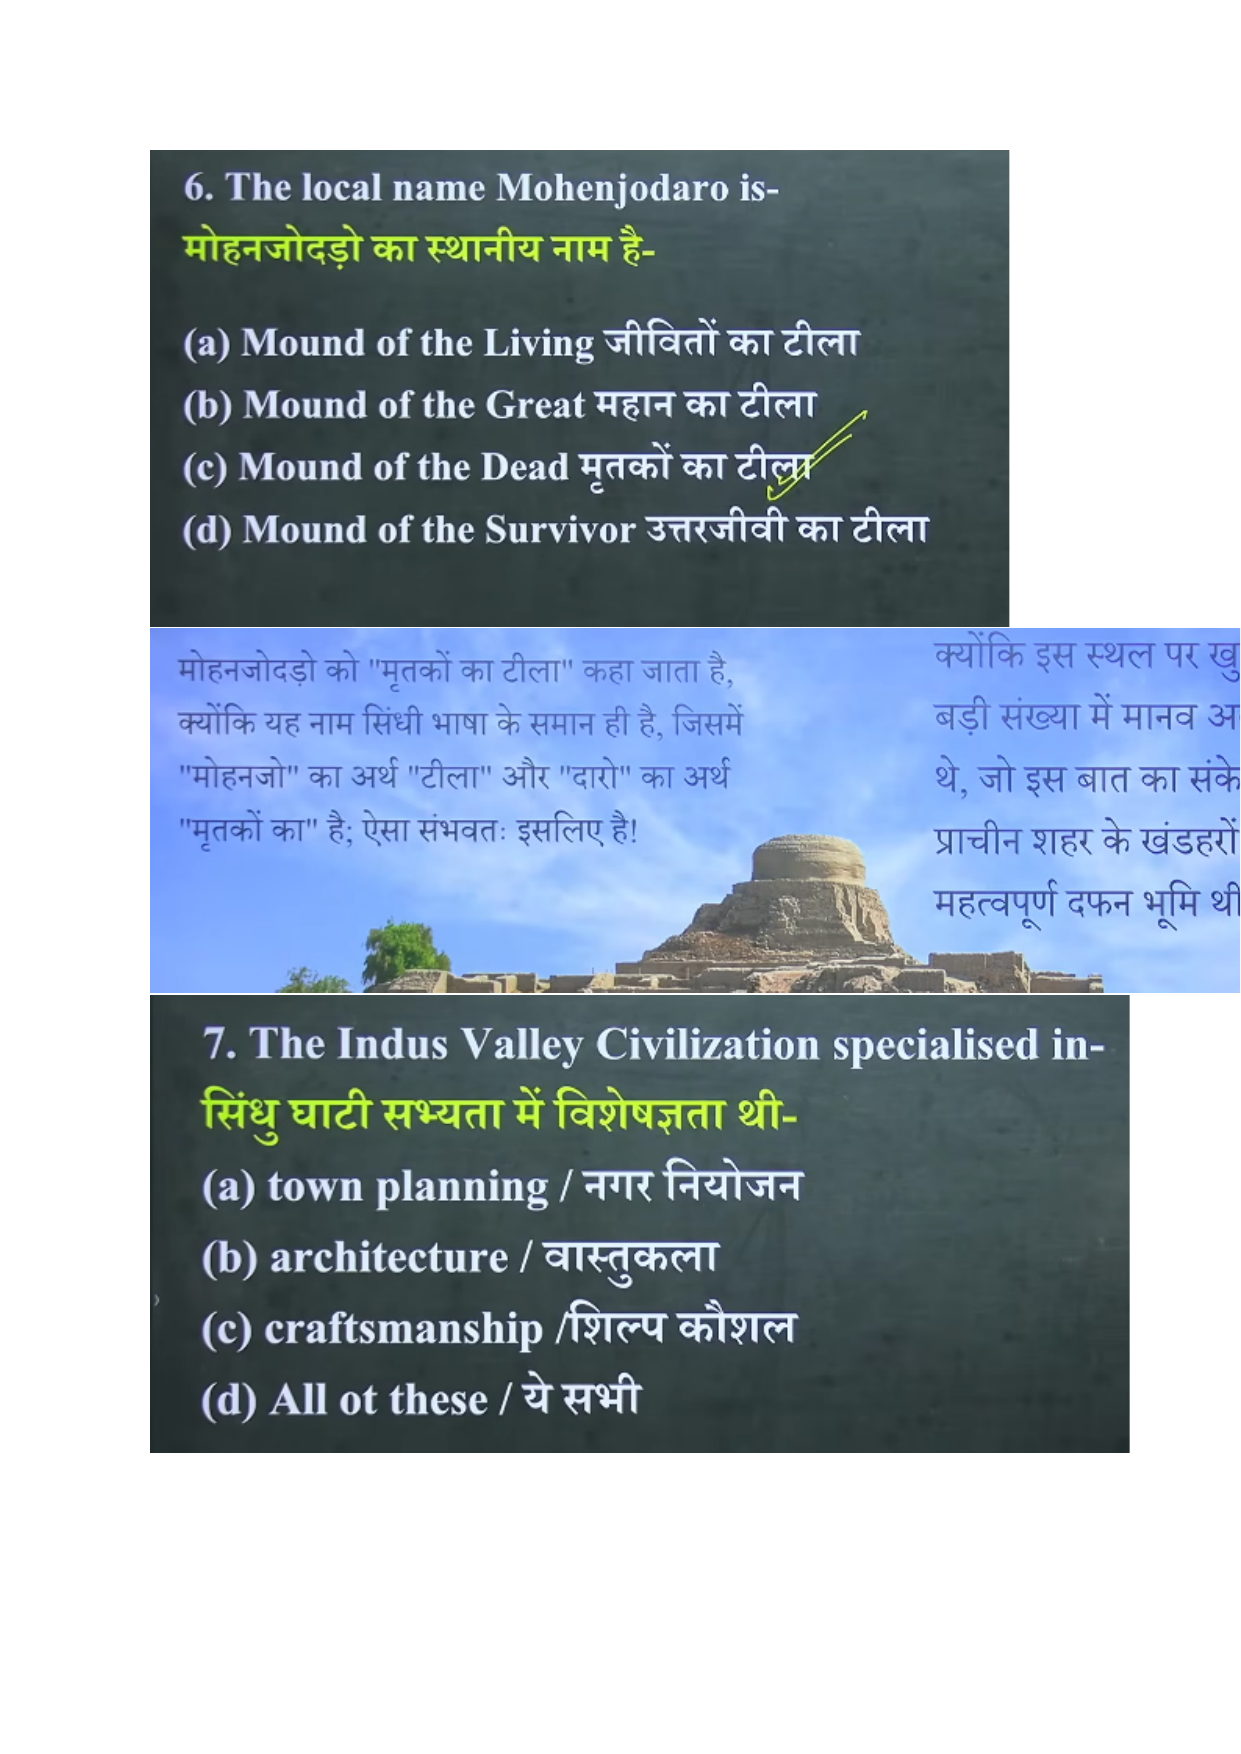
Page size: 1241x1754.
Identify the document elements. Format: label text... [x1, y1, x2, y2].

picture [150, 995, 1130, 1453]
picture [150, 628, 1241, 993]
picture [150, 150, 1010, 627]
